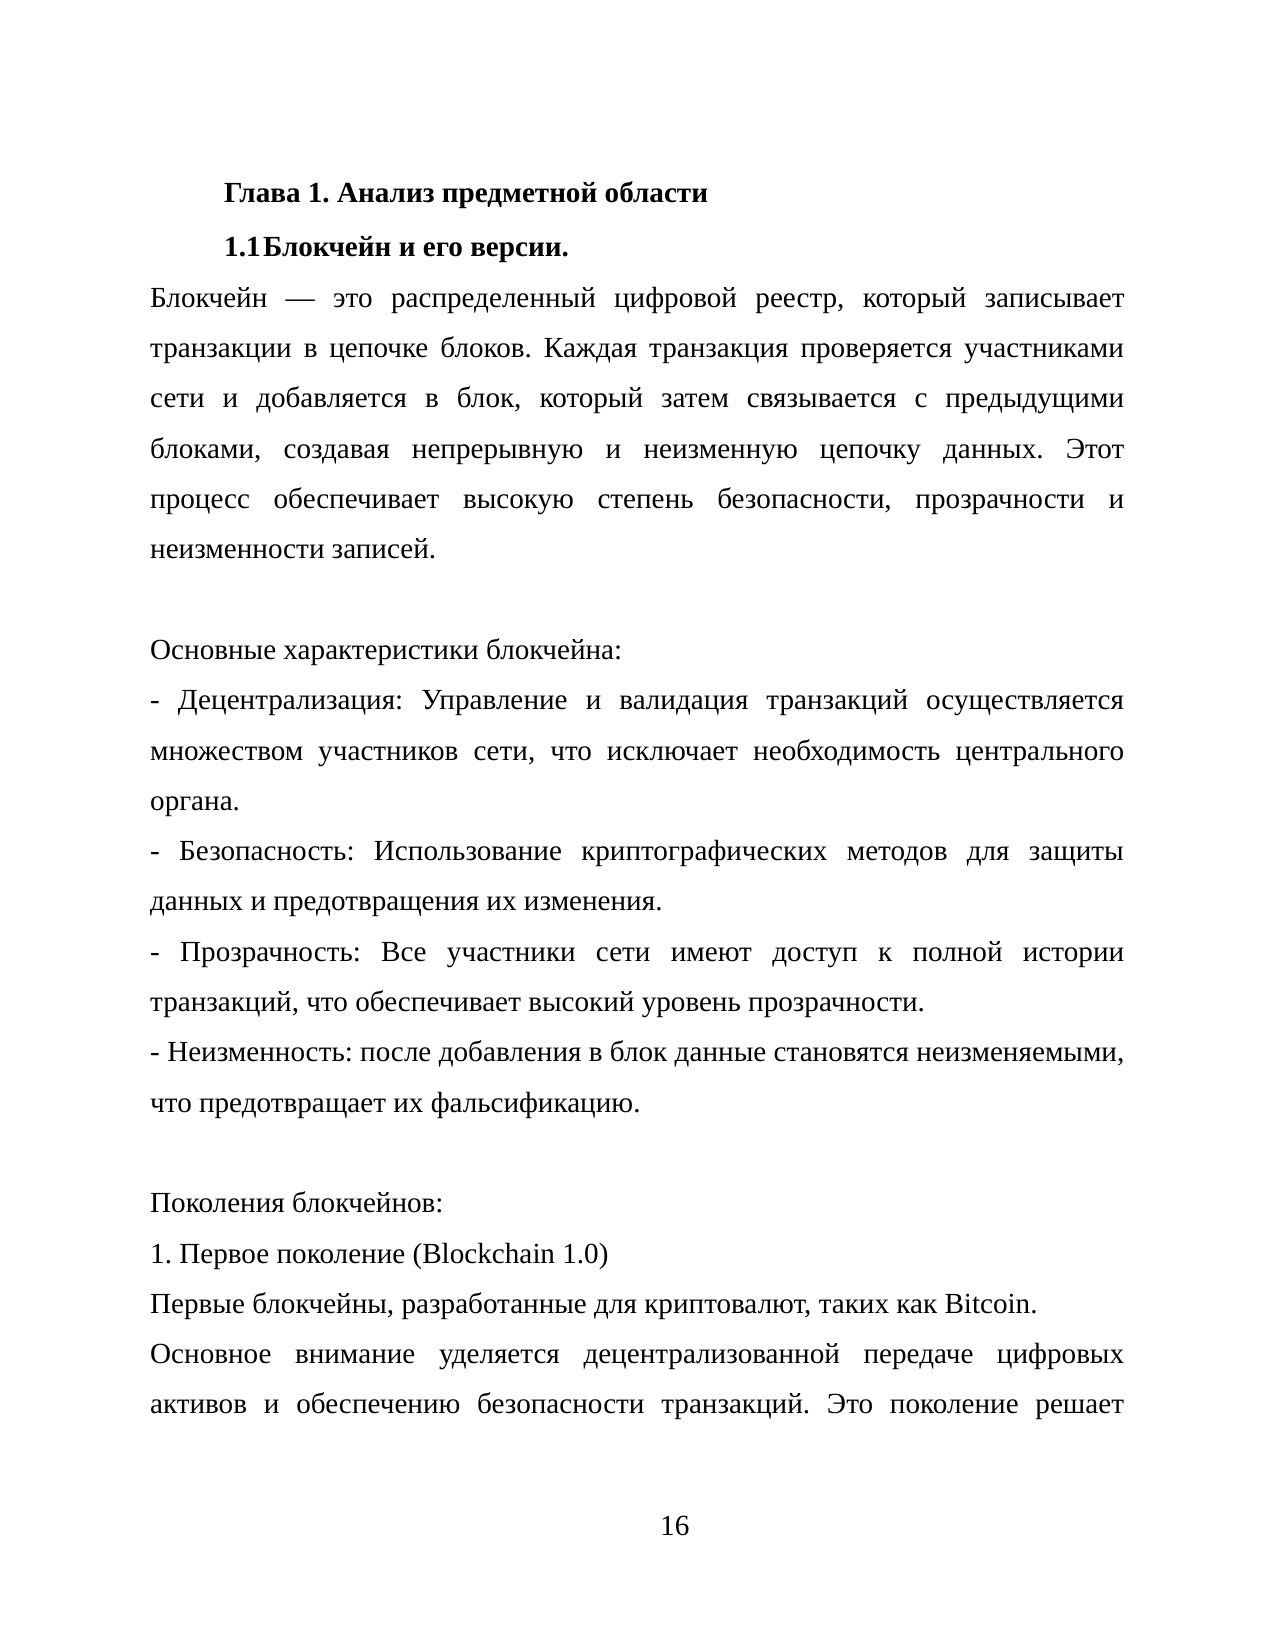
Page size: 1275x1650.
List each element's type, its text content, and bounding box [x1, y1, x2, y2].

text Первые блокчейны, разработанные для криптовалют, таких как Bitcoin. [150, 1286, 1125, 1319]
text Поколения блокчейнов: [150, 1185, 1125, 1219]
text - Безопасность: Использование криптографических методов для защиты данных и предотвращения их изменения. [150, 833, 1125, 917]
text Основные характеристики блокчейна: [150, 632, 1125, 666]
text Блокчейн — это распределенный цифровой реестр, который записывает транзакции в цепочке блоков. Каждая транзакция проверяется участниками сети и добавляется в блок, который затем связывается с предыдущими блоками, создавая непрерывную и неизменную цепочку данных. Этот процесс обеспечивает высокую степень безопасности, прозрачности и неизменности записей. [150, 280, 1125, 565]
text - Децентрализация: Управление и валидация транзакций осуществляется множеством участников сети, что исключает необходимость центрального органа. [150, 682, 1125, 816]
text - Прозрачность: Все участники сети имеют доступ к полной истории транзакций, что обеспечивает высокий уровень прозрачности. [150, 934, 1125, 1018]
subtitle Глава 1. Анализ предметной области [150, 175, 1125, 208]
subtitle Блокчейн и его версии. [224, 229, 1125, 263]
text 1. Первое поколение (Blockchain 1.0) [150, 1236, 1125, 1269]
text - Неизменность: после добавления в блок данные становятся неизменяемыми, что предотвращает их фальсификацию. [150, 1034, 1125, 1118]
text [150, 1336, 1125, 1420]
